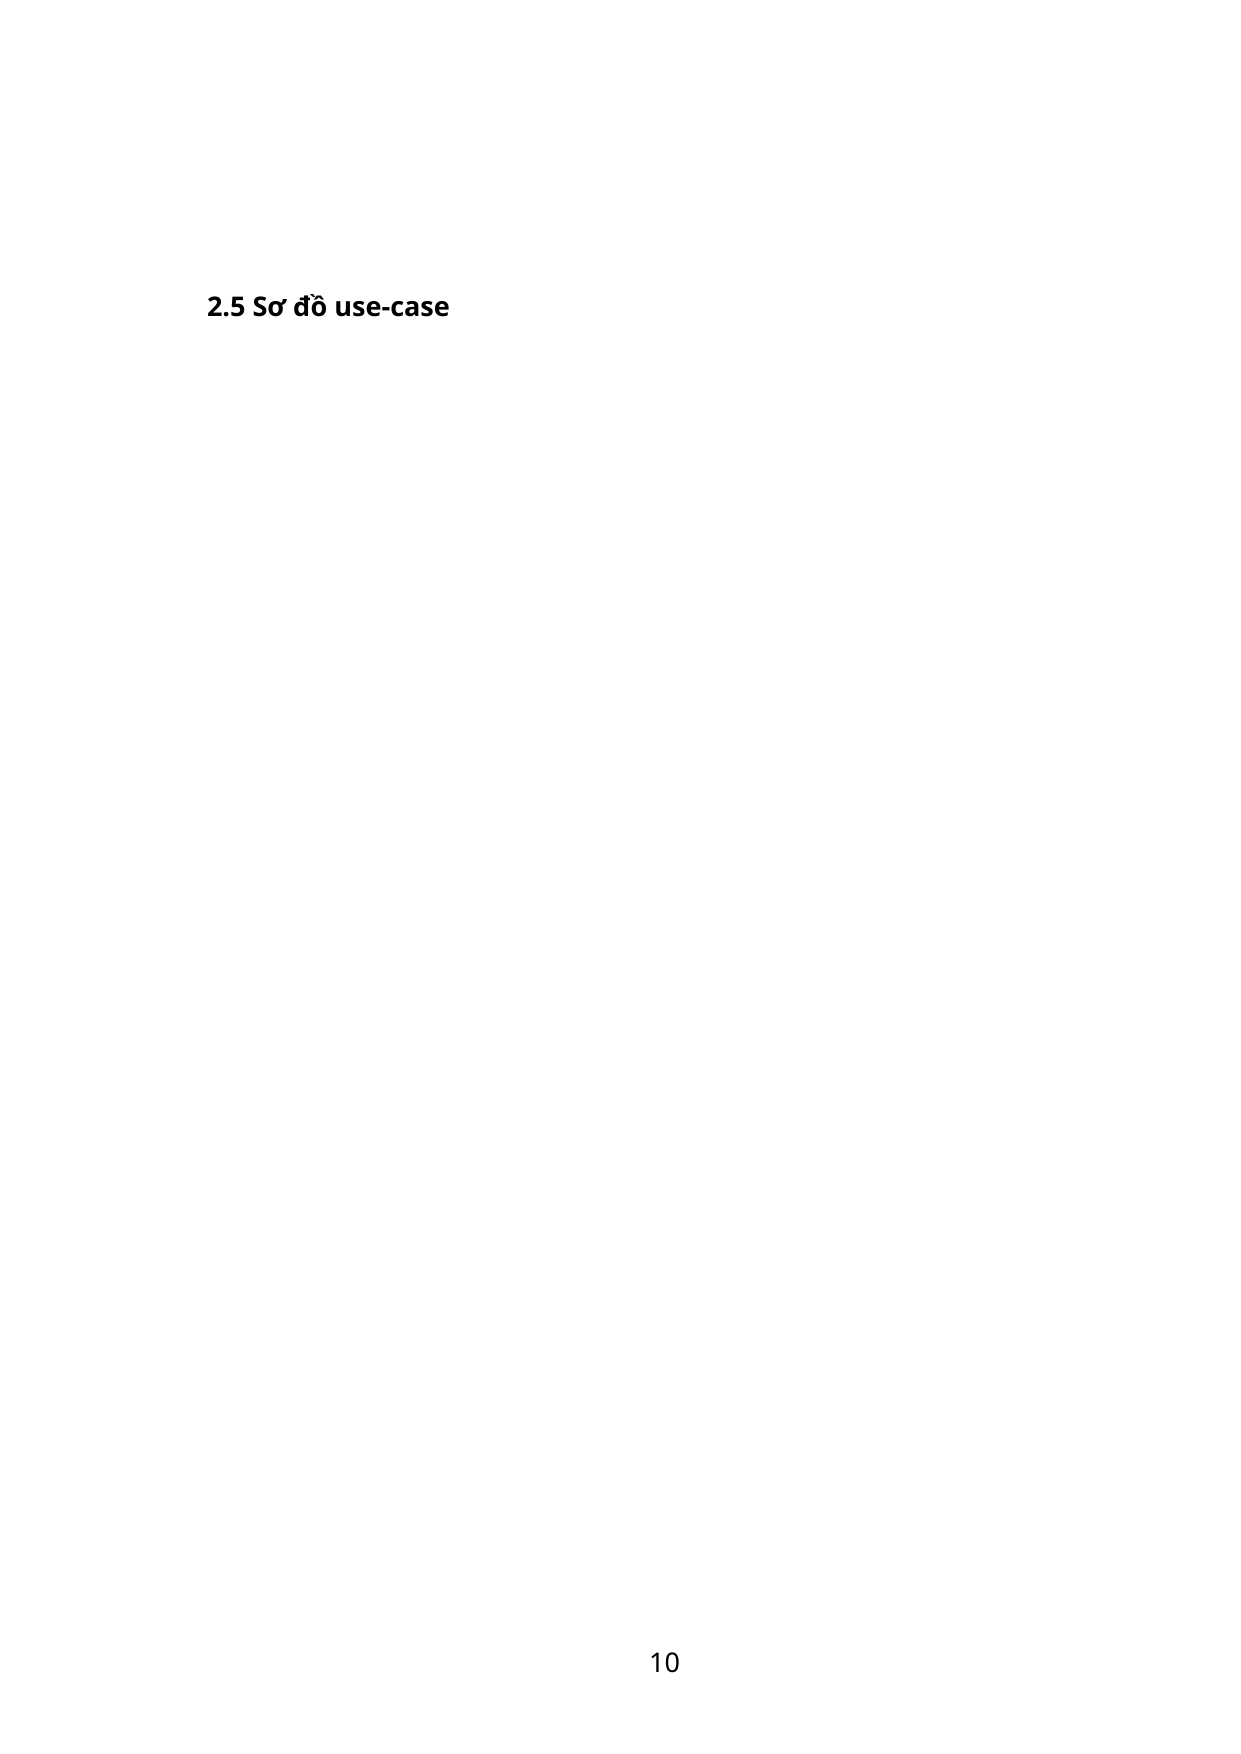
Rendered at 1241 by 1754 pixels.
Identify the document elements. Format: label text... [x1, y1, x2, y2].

subtitle Sơ đồ use-case [207, 288, 1122, 325]
